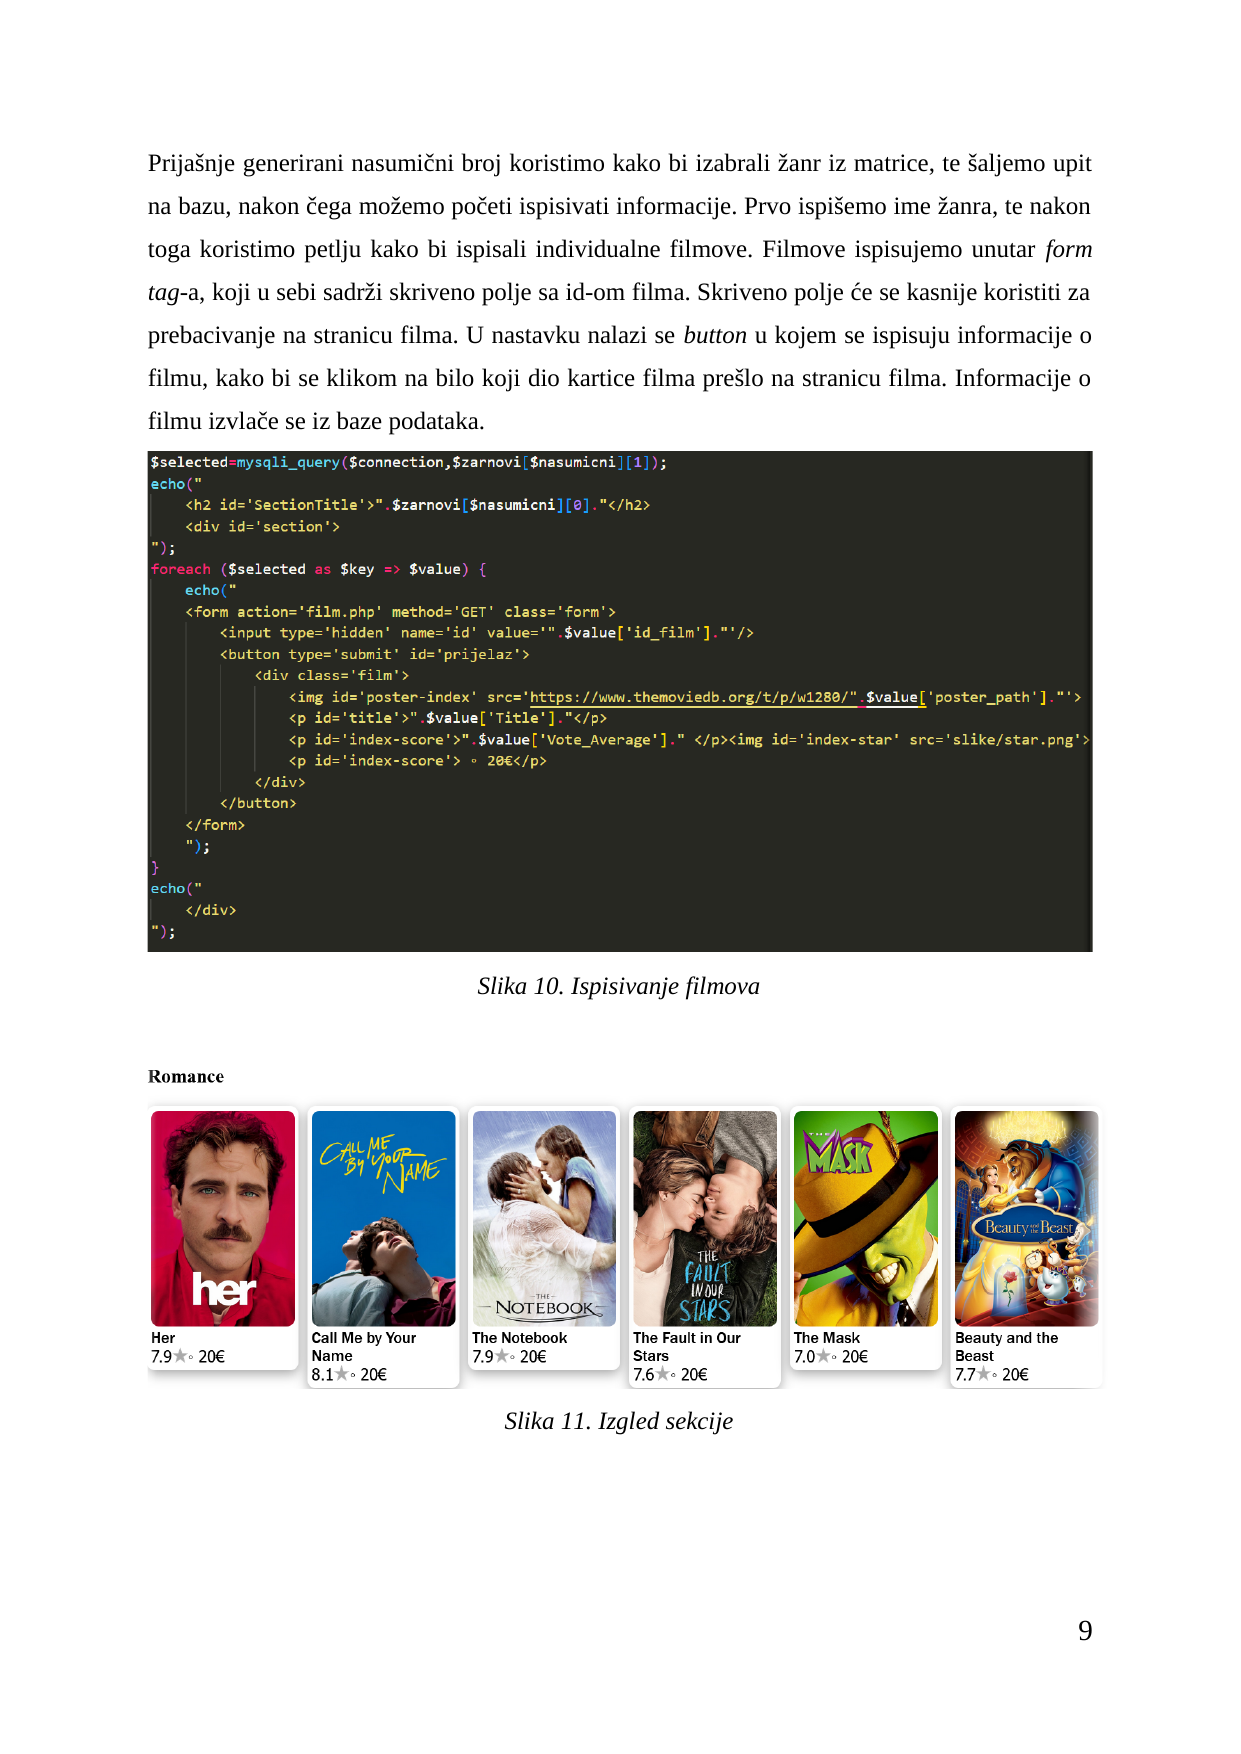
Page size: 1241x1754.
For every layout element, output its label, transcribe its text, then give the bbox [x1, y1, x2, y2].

text Slika 10. Ispisivanje filmova [148, 971, 1093, 1000]
picture [147, 451, 1093, 952]
text Prijašnje generirani nasumični broj koristimo kako bi izabrali žanr iz matrice, te šaljemo upit na bazu, nakon čega možemo početi ispisivati informacije. Prvo ispišemo ime žanra, te nakon toga koristimo petlju kako bi ispisali individualne filmove. Filmove ispisujemo unutar form tag-a, koji u sebi sadrži skriveno polje sa id-om filma. Skriveno polje će se kasnije koristiti za prebacivanje na stranicu filma. U nastavku nalazi se button u kojem se ispisuju informacije o filmu, kako bi se klikom na bilo koji dio kartice filma prešlo na stranicu filma. Informacije o filmu izvlače se iz baze podataka. [148, 148, 1093, 451]
picture [147, 1063, 1113, 1389]
text Slika 11. Izgled sekcije [148, 1406, 1093, 1434]
